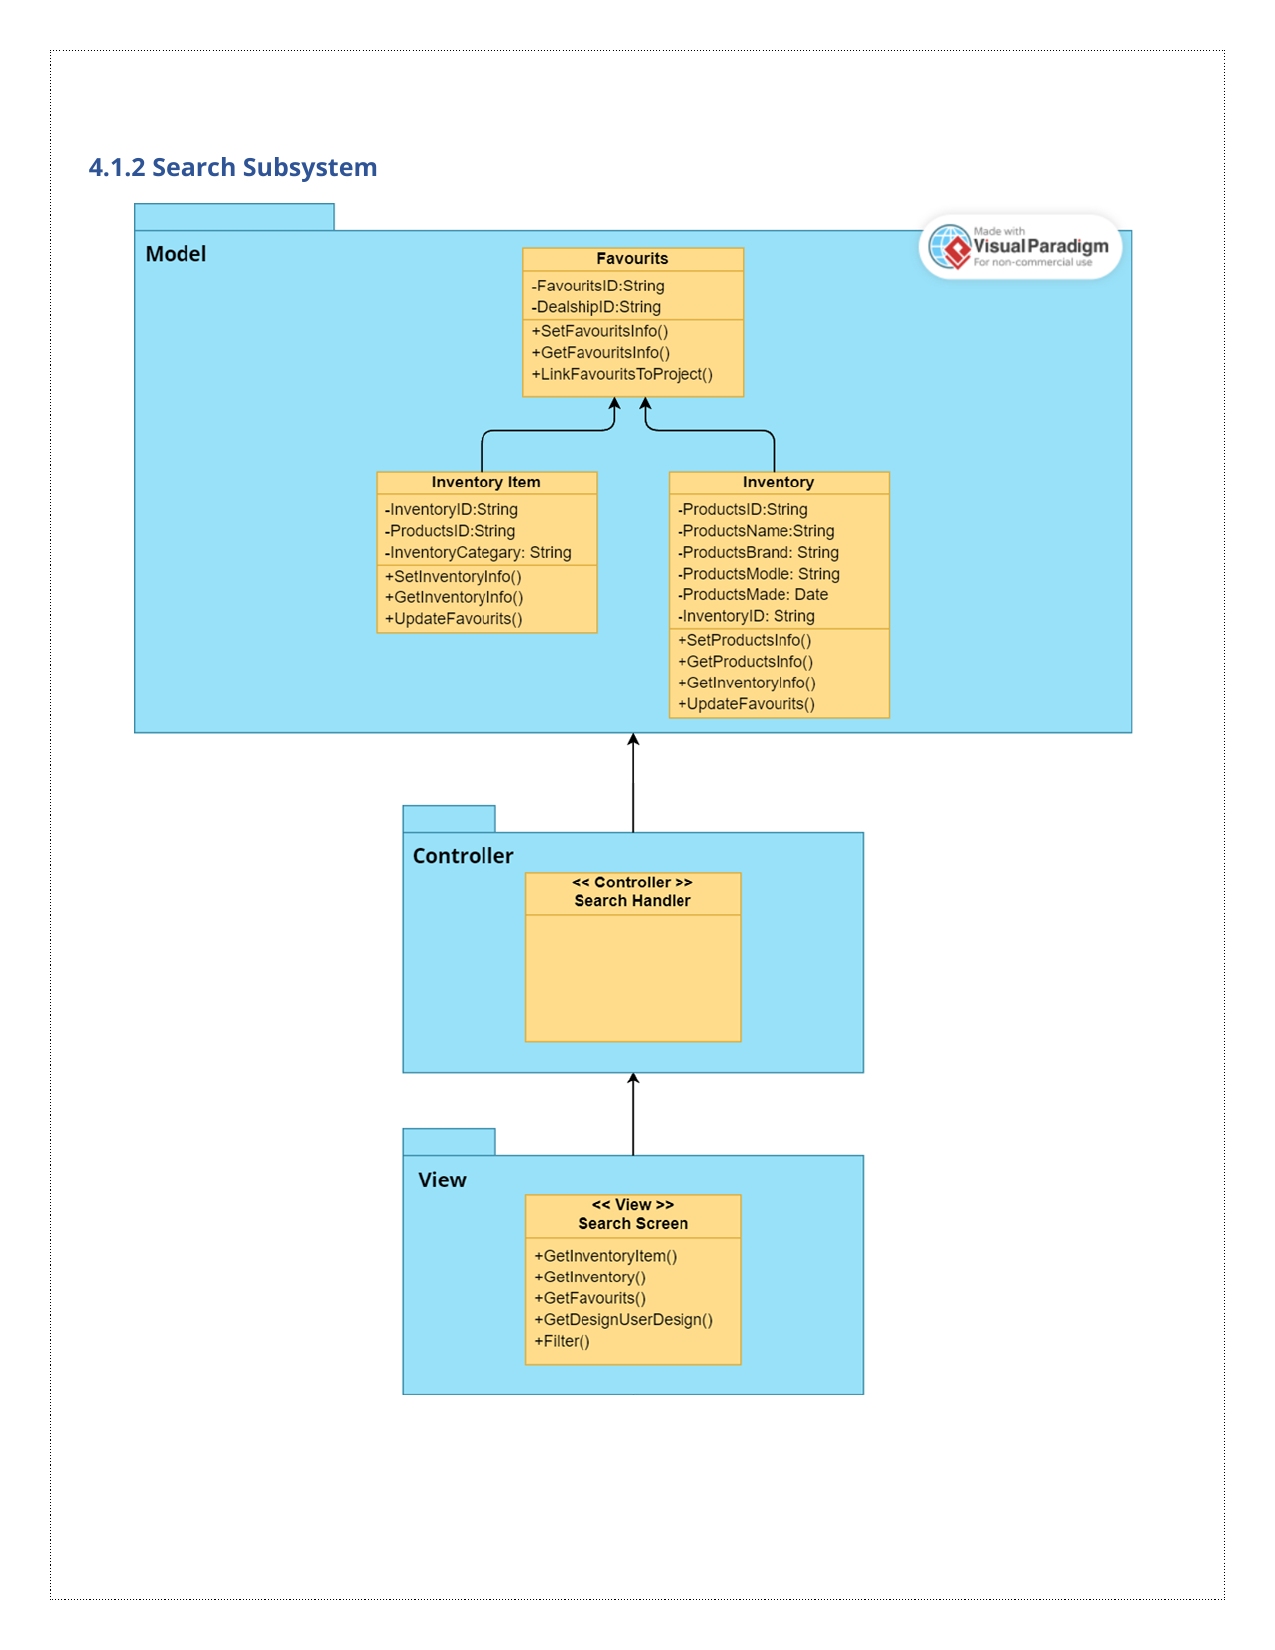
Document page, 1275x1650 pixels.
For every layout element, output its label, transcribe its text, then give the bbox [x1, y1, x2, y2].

picture [88, 191, 1177, 1419]
subtitle 4.1.2 Search Subsystem [88, 150, 1152, 184]
